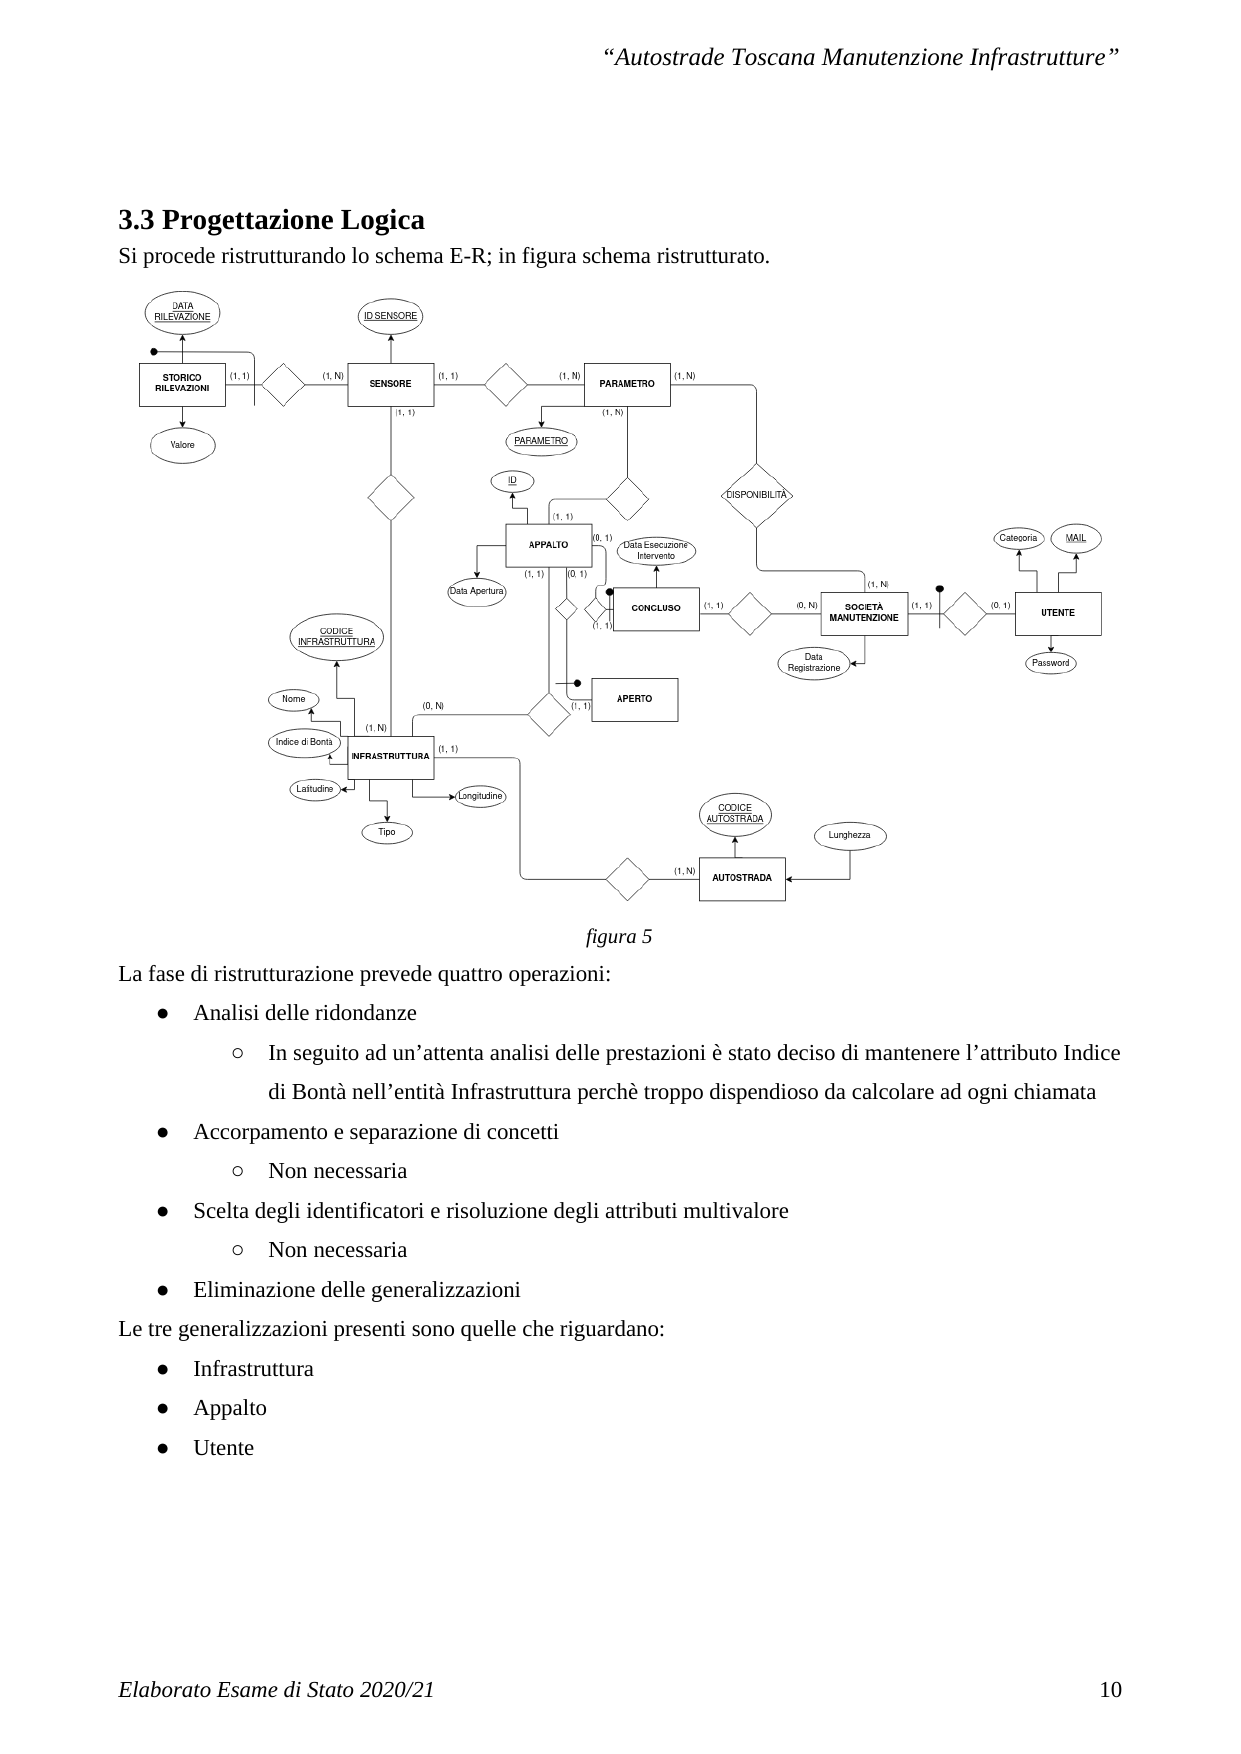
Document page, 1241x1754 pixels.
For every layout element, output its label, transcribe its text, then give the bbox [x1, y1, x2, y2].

subtitle 3.3 Progettazione Logica [118, 202, 1122, 236]
text La fase di ristrutturazione prevede quattro operazioni: [118, 960, 1122, 986]
picture [129, 281, 1111, 911]
list In seguito ad un’attenta analisi delle prestazioni è stato deciso di mantenere l’attributo Indice di Bontà nell’entità Infrastruttura perchè troppo dispendioso da calcolare ad ogni chiamata [231, 1039, 1122, 1105]
list Non necessaria [231, 1236, 1122, 1263]
list Infrastruttura [156, 1355, 1122, 1381]
text figura 5 [118, 924, 1122, 948]
list Scelta degli identificatori e risoluzione degli attributi multivalore [156, 1197, 1122, 1223]
text Le tre generalizzazioni presenti sono quelle che riguardano: [118, 1315, 1122, 1342]
list Accorpamento e separazione di concetti [156, 1118, 1122, 1144]
text Si procede ristrutturando lo schema E-R; in figura schema ristrutturato. [118, 242, 1122, 268]
list Analisi delle ridondanze [156, 999, 1122, 1026]
list Eliminazione delle generalizzazioni [156, 1276, 1122, 1302]
list Non necessaria [231, 1157, 1122, 1184]
list Appalto [156, 1394, 1122, 1421]
list Utente [156, 1434, 1122, 1460]
